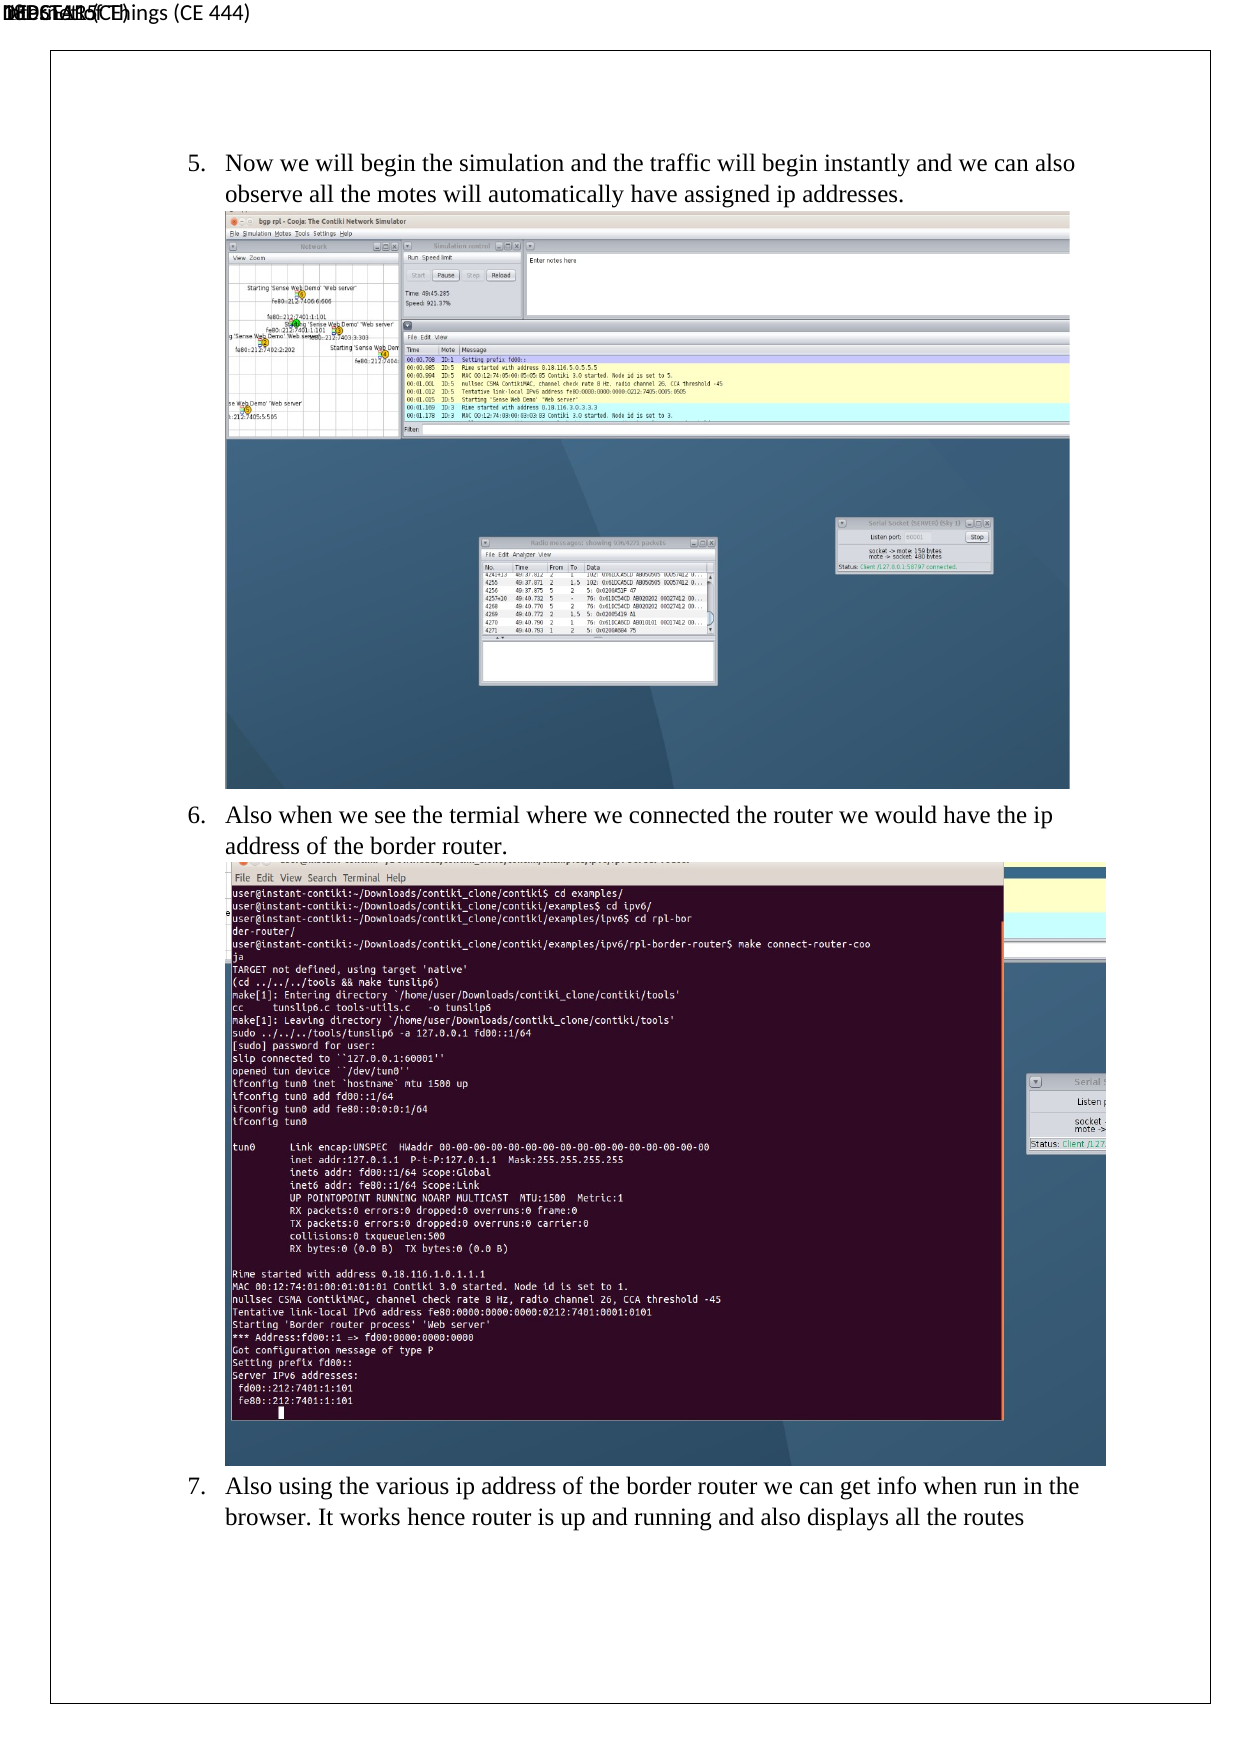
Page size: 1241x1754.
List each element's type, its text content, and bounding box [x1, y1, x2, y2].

list Now we will begin the simulation and the traffic will begin instantly and we can also observe all the motes will automatically have assigned ip addresses. [187, 148, 1076, 208]
list Also when we see the termial where we connected the router we would have the ip address of the border router. [187, 800, 1053, 860]
picture [225, 862, 1106, 1466]
picture [225, 211, 1070, 789]
list Also using the various ip address of the border router we can get info when run in the browser. It works hence router is up and running and also displays all the routes [187, 1471, 1080, 1531]
